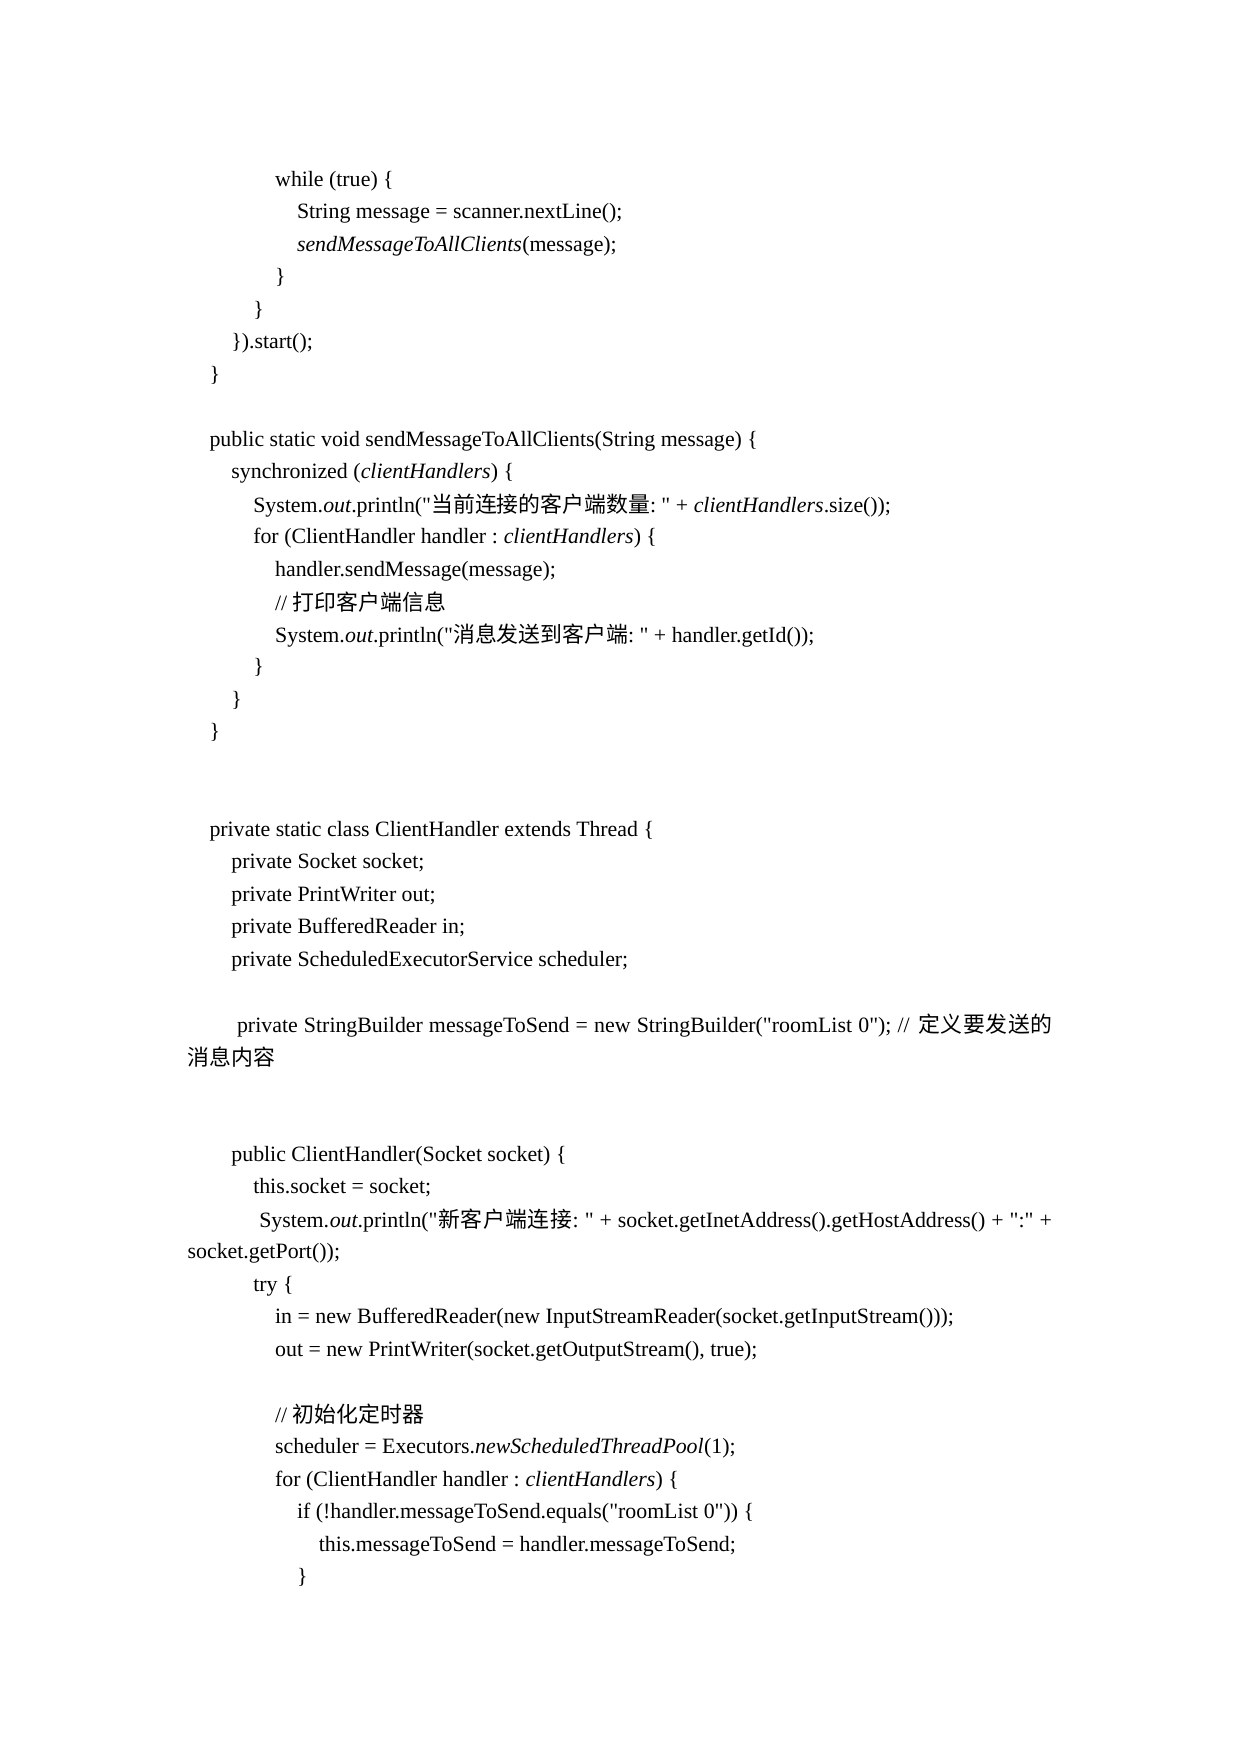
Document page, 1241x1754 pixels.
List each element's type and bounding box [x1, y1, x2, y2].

text [187, 162, 1053, 1592]
